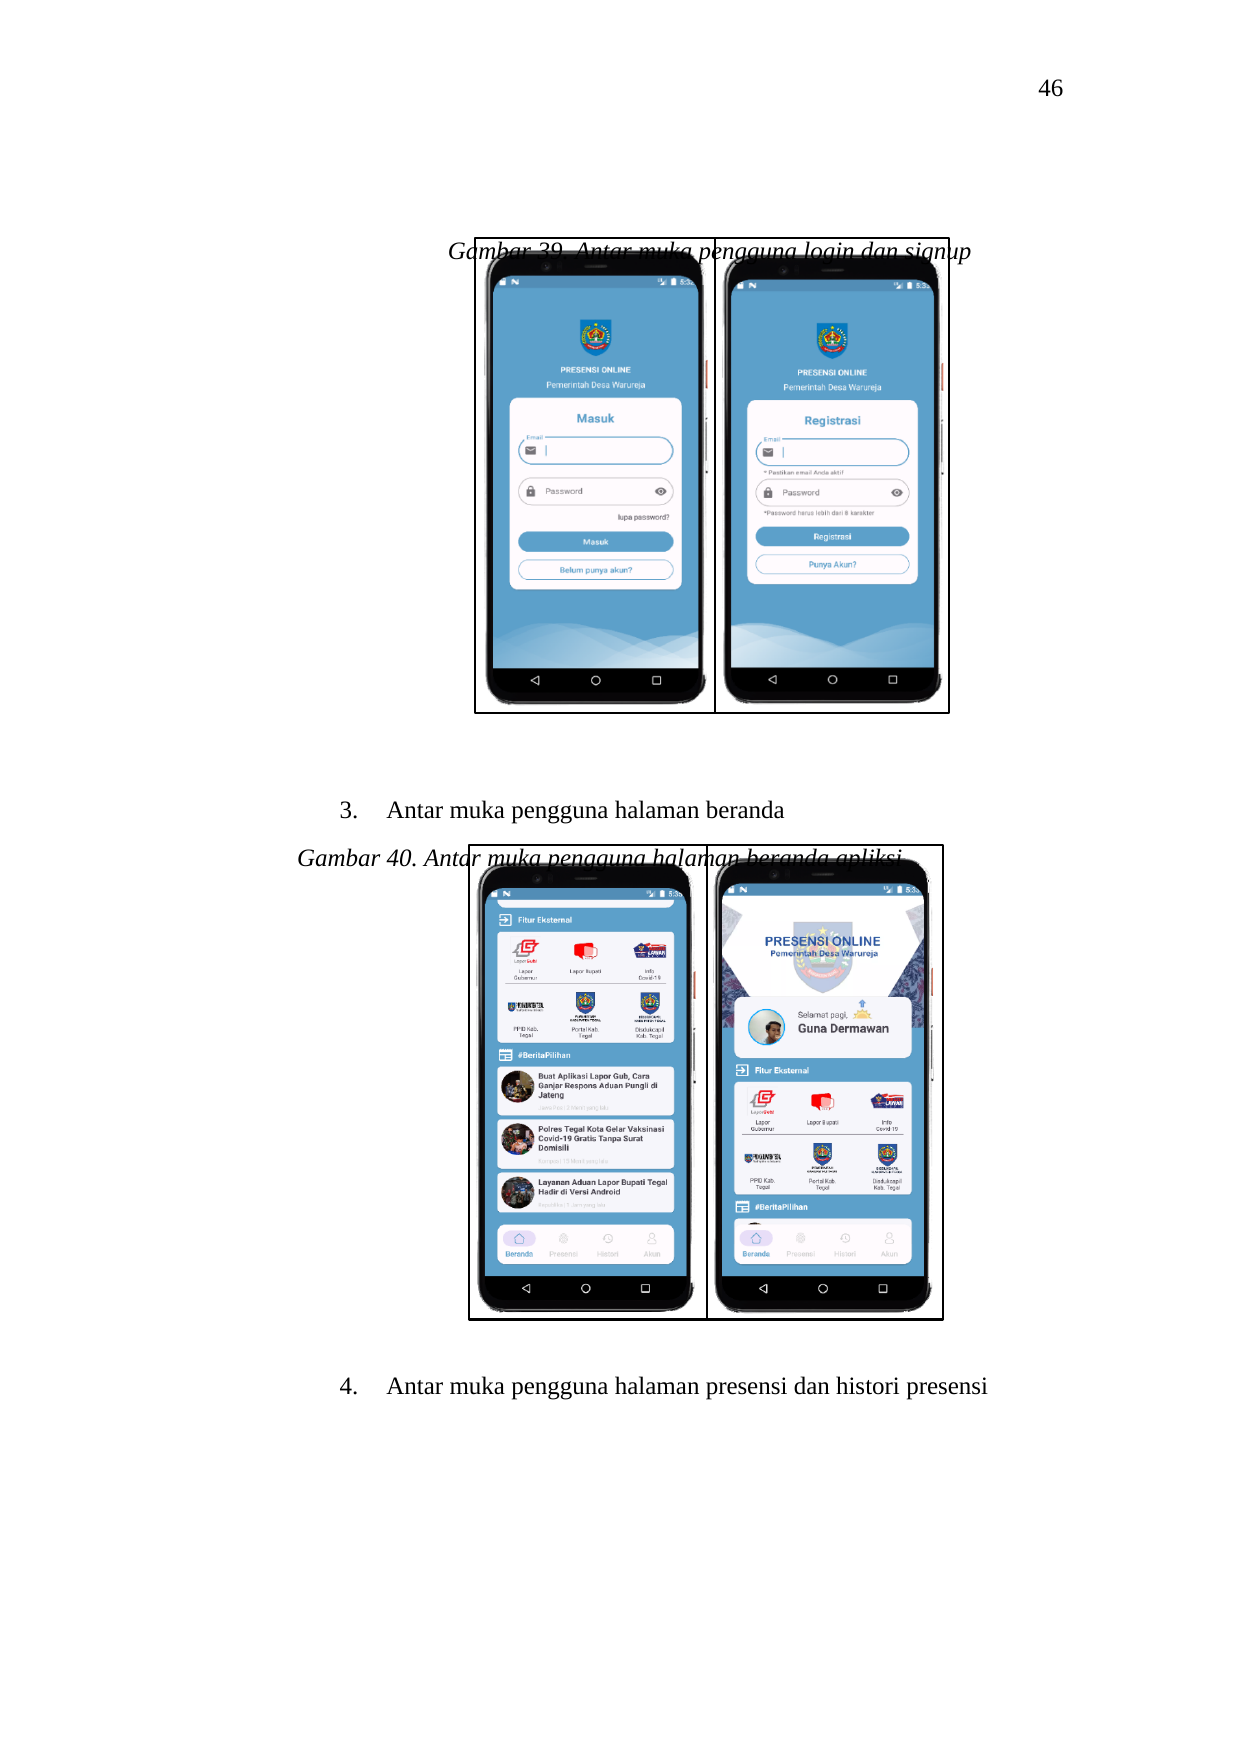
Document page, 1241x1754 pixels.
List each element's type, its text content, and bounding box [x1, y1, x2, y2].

picture [716, 239, 948, 712]
subtitle Antar muka pengguna halaman presensi dan histori presensi [349, 1371, 1063, 1400]
subtitle Antar muka pengguna halaman beranda [349, 795, 1063, 824]
picture [708, 846, 942, 1318]
picture [476, 239, 714, 712]
picture [470, 846, 706, 1318]
